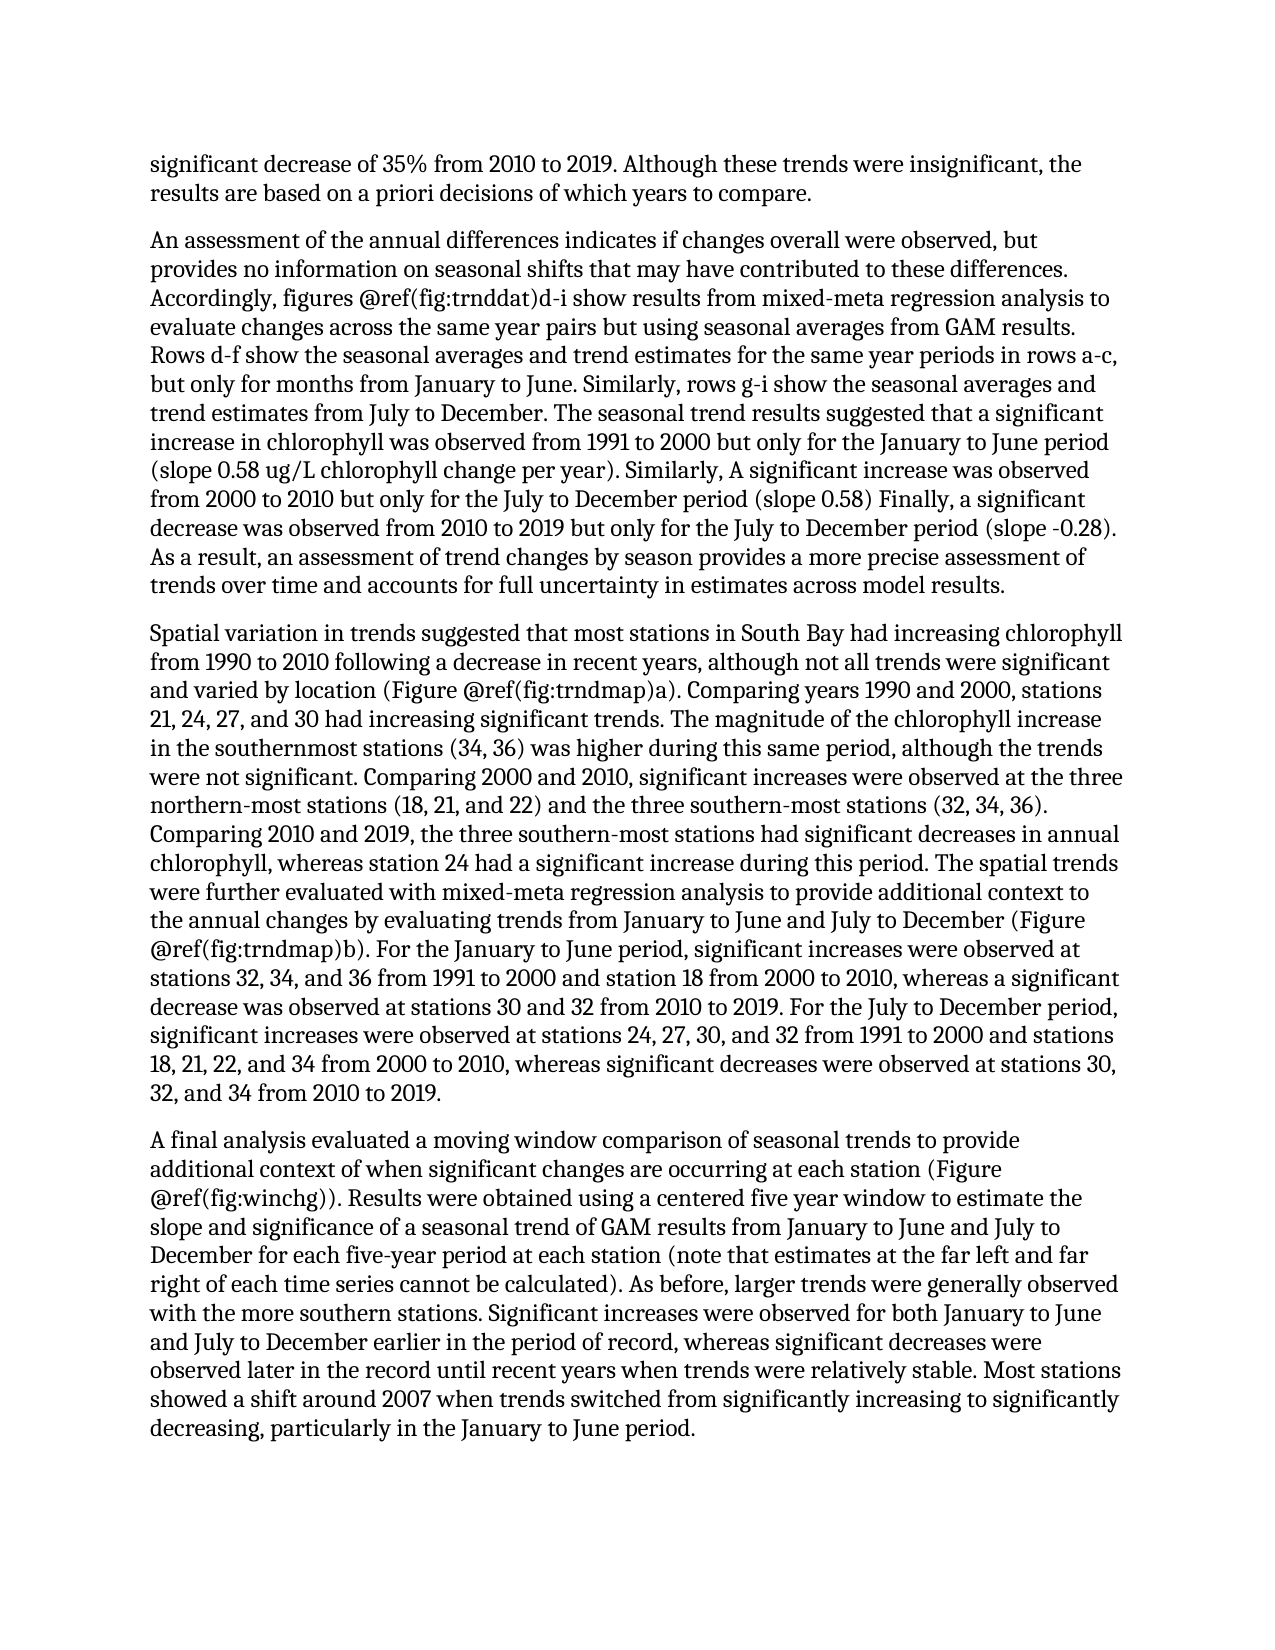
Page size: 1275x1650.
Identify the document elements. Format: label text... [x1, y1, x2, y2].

text Spatial variation in trends suggested that most stations in South Bay had increasing chlorophyll from 1990 to 2010 following a decrease in recent years, although not all trends were significant and varied by location (Figure @ref(fig:trndmap)a). Comparing years 1990 and 2000, stations 21, 24, 27, and 30 had increasing significant trends. The magnitude of the chlorophyll increase in the southernmost stations (34, 36) was higher during this same period, although the trends were not significant. Comparing 2000 and 2010, significant increases were observed at the three northern-most stations (18, 21, and 22) and the three southern-most stations (32, 34, 36). Comparing 2010 and 2019, the three southern-most stations had significant decreases in annual chlorophyll, whereas station 24 had a significant increase during this period. The spatial trends were further evaluated with mixed-meta regression analysis to provide additional context to the annual changes by evaluating trends from January to June and July to December (Figure @ref(fig:trndmap)b). For the January to June period, significant increases were observed at stations 32, 34, and 36 from 1991 to 2000 and station 18 from 2000 to 2010, whereas a significant decrease was observed at stations 30 and 32 from 2010 to 2019. For the July to December period, significant increases were observed at stations 24, 27, 30, and 32 from 1991 to 2000 and stations 18, 21, 22, and 34 from 2000 to 2010, whereas significant decreases were observed at stations 30, 32, and 34 from 2010 to 2019. [150, 619, 1125, 1107]
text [150, 150, 1125, 207]
text A final analysis evaluated a moving window comparison of seasonal trends to provide additional context of when significant changes are occurring at each station (Figure @ref(fig:winchg)). Results were obtained using a centered five year window to estimate the slope and significance of a seasonal trend of GAM results from January to June and July to December for each five-year period at each station (note that estimates at the far left and far right of each time series cannot be calculated). As before, larger trends were generally observed with the more southern stations. Significant increases were observed for both January to June and July to December earlier in the period of record, whereas significant decreases were observed later in the record until recent years when trends were relatively stable. Most stations showed a shift around 2007 when trends switched from significantly increasing to significantly decreasing, particularly in the January to June period. [150, 1126, 1125, 1442]
text An assessment of the annual differences indicates if changes overall were observed, but provides no information on seasonal shifts that may have contributed to these differences. Accordingly, figures @ref(fig:trnddat)d-i show results from mixed-meta regression analysis to evaluate changes across the same year pairs but using seasonal averages from GAM results. Rows d-f show the seasonal averages and trend estimates for the same year periods in rows a-c, but only for months from January to June. Similarly, rows g-i show the seasonal averages and trend estimates from July to December. The seasonal trend results suggested that a significant increase in chlorophyll was observed from 1991 to 2000 but only for the January to June period (slope 0.58 ug/L chlorophyll change per year). Similarly, A significant increase was observed from 2000 to 2010 but only for the July to December period (slope 0.58) Finally, a significant decrease was observed from 2010 to 2019 but only for the July to December period (slope -0.28). As a result, an assessment of trend changes by season provides a more precise assessment of trends over time and accounts for full uncertainty in estimates across model results. [150, 226, 1125, 600]
